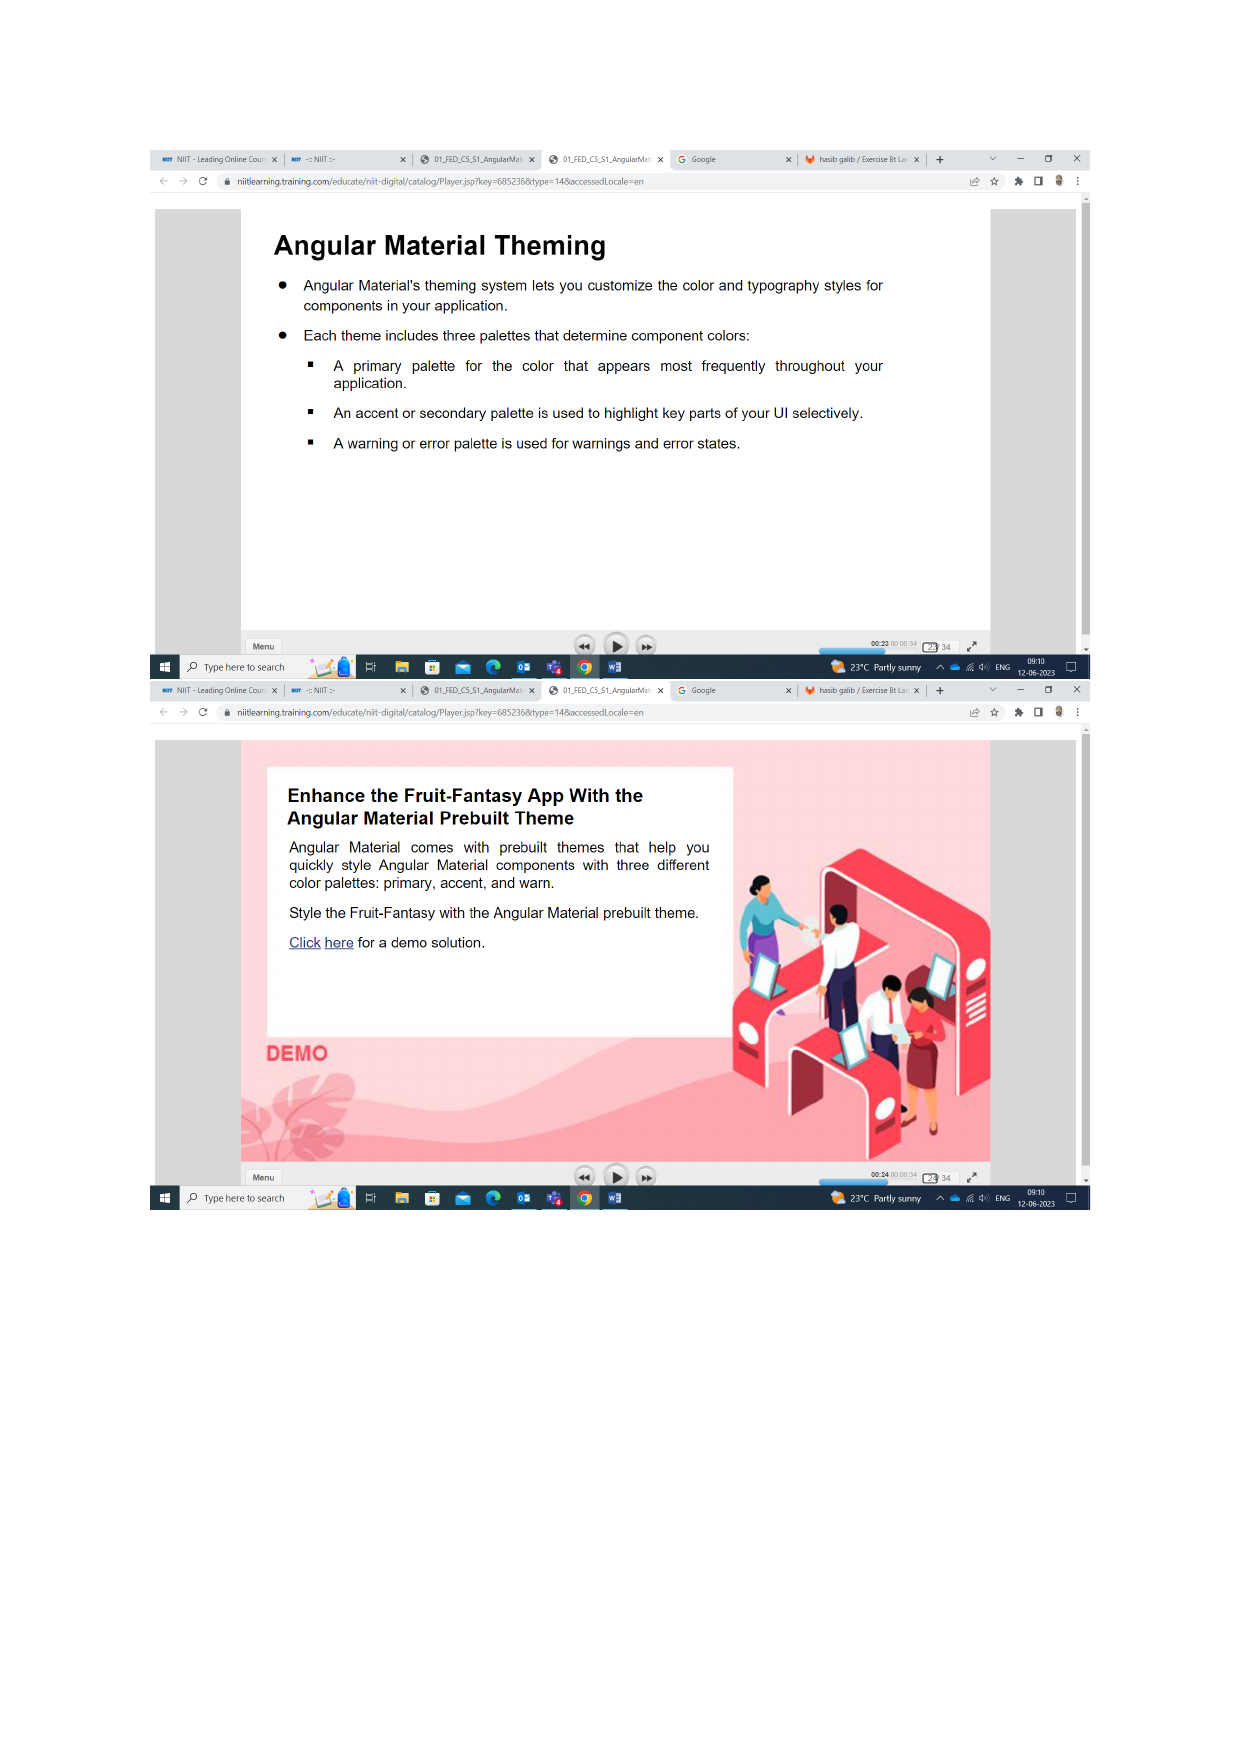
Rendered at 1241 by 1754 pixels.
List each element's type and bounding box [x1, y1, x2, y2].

picture [150, 150, 1091, 679]
picture [150, 681, 1091, 1210]
